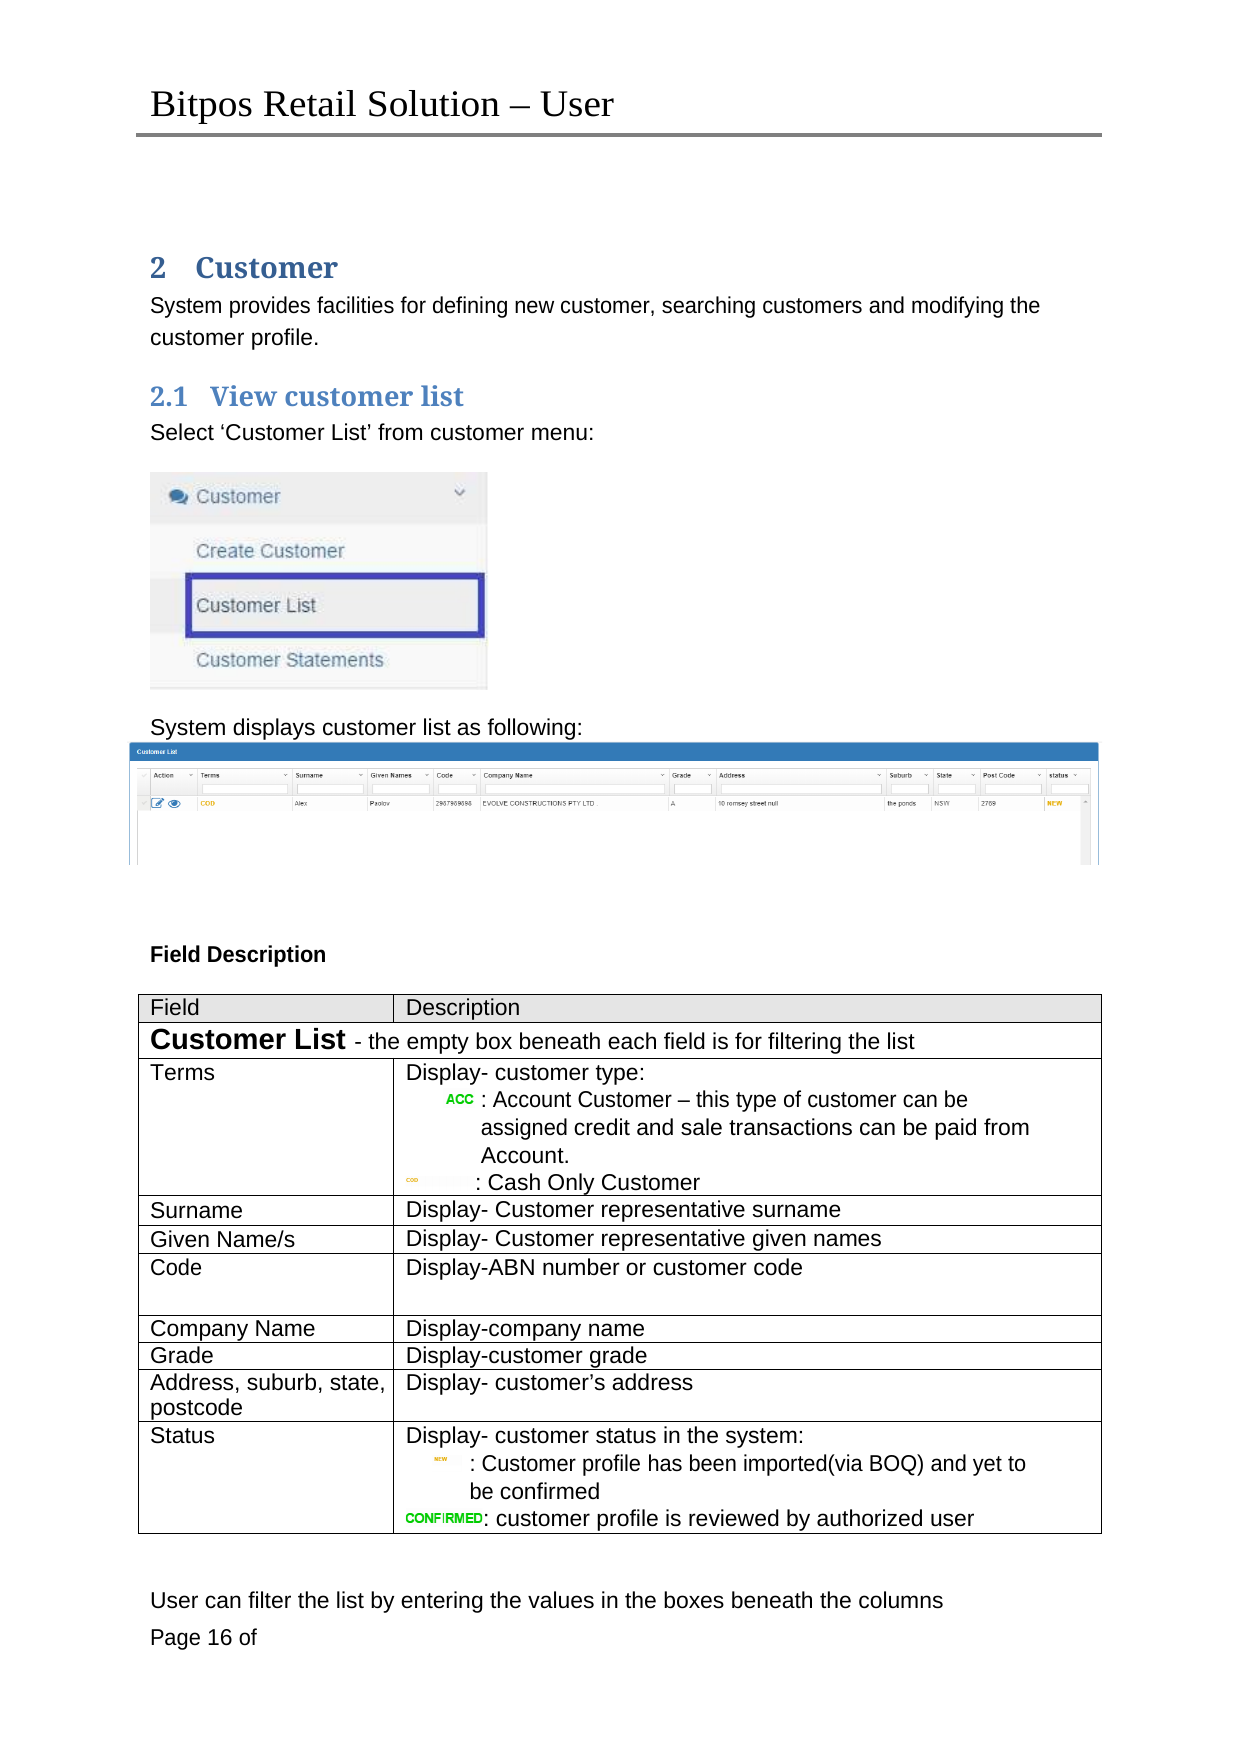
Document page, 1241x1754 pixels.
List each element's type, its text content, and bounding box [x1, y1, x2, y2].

table_cell Display- Customer representative given names [394, 1226, 1101, 1252]
picture [432, 1455, 462, 1472]
table_cell Display-customer grade [394, 1343, 1101, 1368]
table_cell Status [139, 1422, 393, 1533]
picture [443, 1088, 476, 1108]
text Select ‘Customer List’ from customer menu: [150, 419, 1178, 446]
picture [405, 1176, 475, 1191]
table_cell Code [139, 1254, 393, 1315]
table_cell Display-ABN number or customer code [394, 1254, 1101, 1315]
table_cell Display- customer status in the system: : Customer profile has been imported(via BOQ) and yet to be confirmed : customer profile is reviewed by authorized user [394, 1422, 1101, 1533]
table_cell Company Name [139, 1316, 393, 1342]
text System provides facilities for defining new customer, searching customers and modifying the customer profile. [150, 292, 1091, 350]
text System displays customer list as following: [150, 714, 1178, 740]
table_cell Display- customer’s address [394, 1370, 1101, 1421]
table_header Field [139, 995, 393, 1022]
table_cell Display- Customer representative surname [394, 1196, 1101, 1225]
table_cell Display- customer type: : Account Customer – this type of customer can be assigned credit and sale transactions can be paid from Account. : Cash Only Customer [394, 1059, 1101, 1195]
picture [127, 741, 1103, 865]
table_cell Address, suburb, state, postcode [139, 1370, 393, 1421]
text User can filter the list by entering the values in the boxes beneath the columns [150, 1587, 1178, 1613]
table_cell Given Name/s [139, 1226, 393, 1252]
table_cell Terms [139, 1059, 393, 1195]
table_cell Customer List - the empty box beneath each field is for filtering the list [139, 1023, 1101, 1057]
table_cell Grade [139, 1343, 393, 1368]
table_cell Display-company name [394, 1316, 1101, 1342]
subtitle View customer list [150, 377, 1178, 414]
subtitle Customer [150, 247, 1178, 287]
table_cell Surname [139, 1196, 393, 1225]
picture [150, 472, 489, 690]
table_header Description [394, 995, 1101, 1022]
picture [405, 1508, 483, 1527]
subtitle Field Description [150, 941, 1178, 968]
